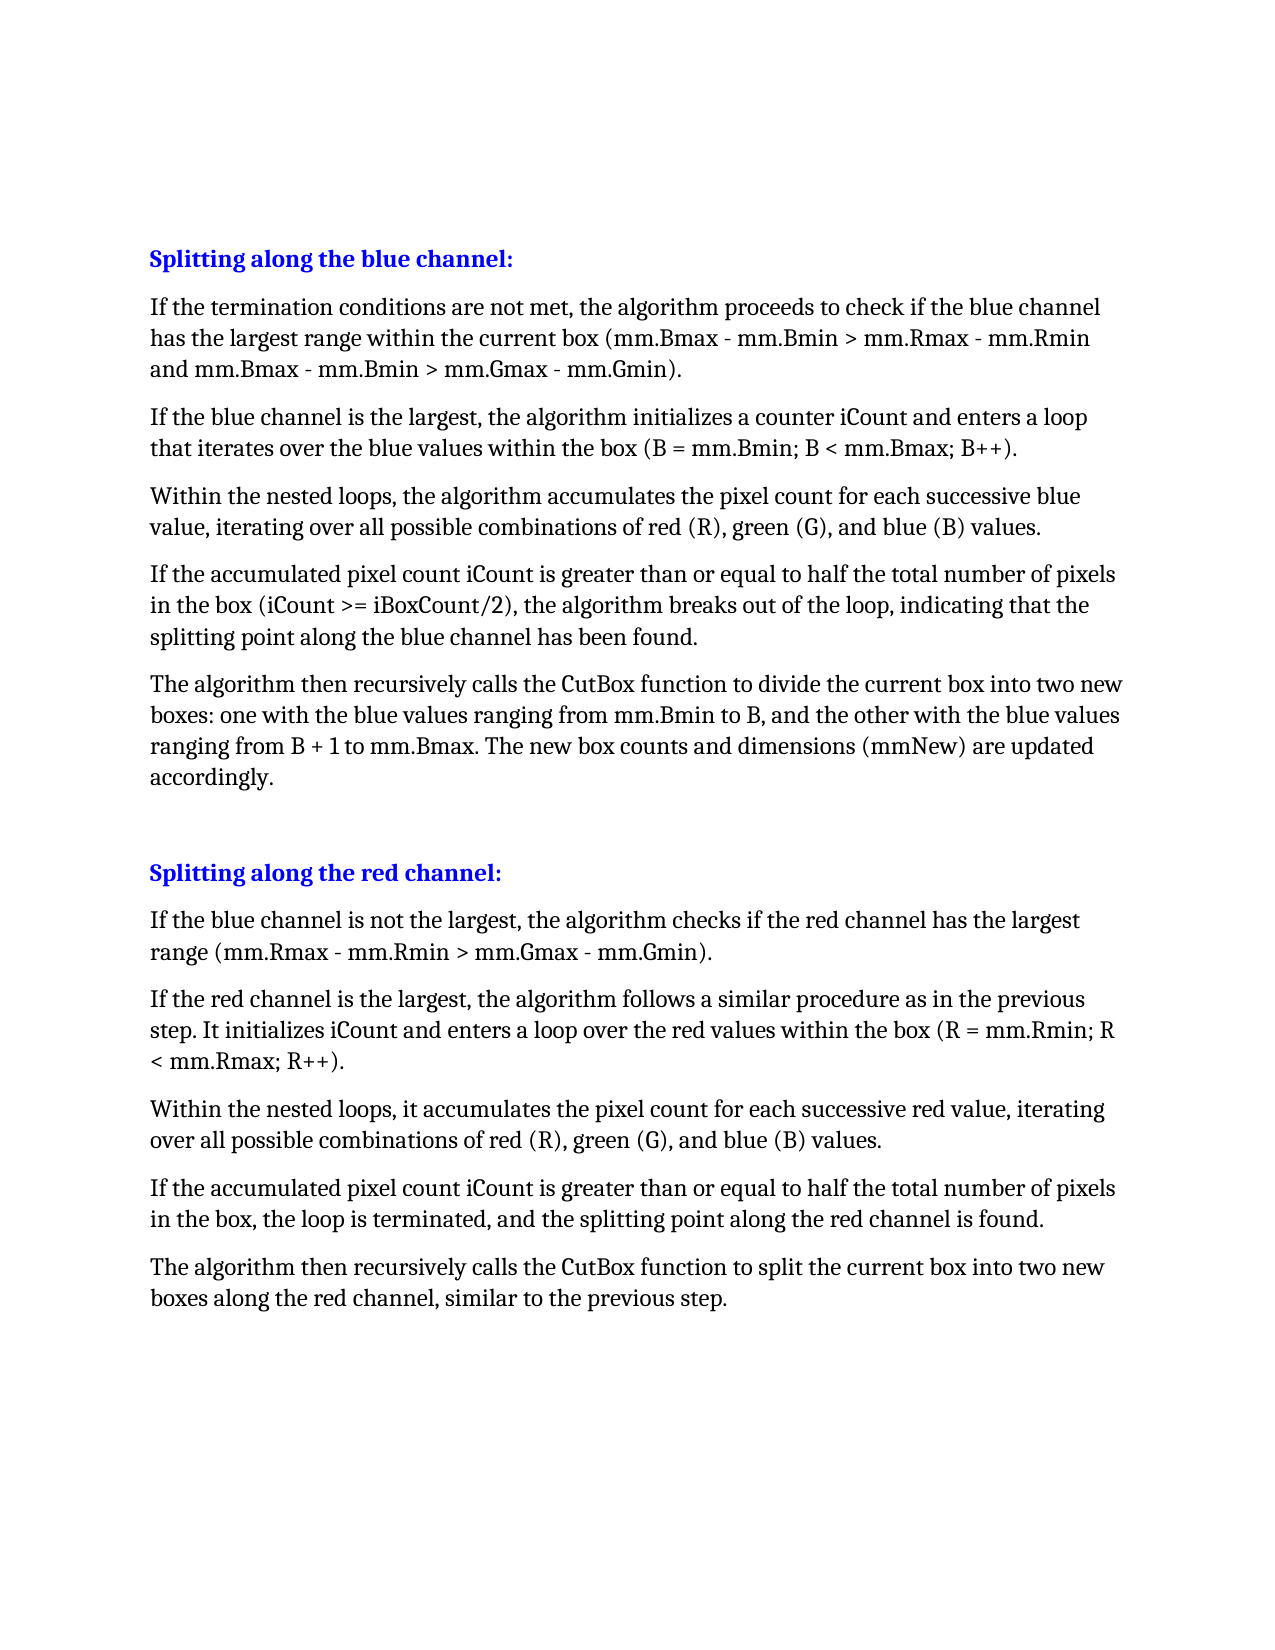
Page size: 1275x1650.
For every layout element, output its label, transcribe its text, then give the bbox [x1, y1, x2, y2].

text If the blue channel is not the largest, the algorithm checks if the red channel has the largest range (mm.Rmax - mm.Rmin > mm.Gmax - mm.Gmin). [150, 906, 1125, 966]
text If the red channel is the largest, the algorithm follows a similar procedure as in the previous step. It initializes iCount and enters a loop over the red values within the box (R = mm.Rmin; R < mm.Rmax; R++). [150, 985, 1125, 1076]
text The algorithm then recursively calls the CutBox function to split the current box into two new boxes along the red channel, similar to the previous step. [150, 1252, 1125, 1312]
text If the termination conditions are not met, the algorithm proceeds to check if the blue channel has the largest range within the current box (mm.Bmax - mm.Bmin > mm.Rmax - mm.Rmin and mm.Bmax - mm.Bmin > mm.Gmax - mm.Gmin). [150, 293, 1125, 384]
text If the accumulated pixel count iCount is greater than or equal to half the total number of pixels in the box, the loop is terminated, and the splitting point along the red channel is found. [150, 1174, 1125, 1233]
text Splitting along the red channel: [150, 859, 1125, 887]
text Splitting along the blue channel: [150, 245, 1125, 274]
text If the accumulated pixel count iCount is greater than or equal to half the total number of pixels in the box (iCount >= iBoxCount/2), the algorithm breaks out of the loop, indicating that the splitting point along the blue channel has been found. [150, 560, 1125, 651]
text Within the nested loops, it accumulates the pixel count for each successive red value, iterating over all possible combinations of red (R), green (G), and blue (B) values. [150, 1095, 1125, 1155]
text If the blue channel is the largest, the algorithm initializes a counter iCount and enters a loop that iterates over the blue values within the box (B = mm.Bmin; B < mm.Bmax; B++). [150, 403, 1125, 463]
text The algorithm then recursively calls the CutBox function to divide the current box into two new boxes: one with the blue values ranging from mm.Bmin to B, and the other with the blue values ranging from B + 1 to mm.Bmax. The new box counts and dimensions (mmNew) are updated accordingly. [150, 670, 1125, 792]
text Within the nested loops, the algorithm accumulates the pixel count for each successive blue value, iterating over all possible combinations of red (R), green (G), and blue (B) values. [150, 482, 1125, 541]
